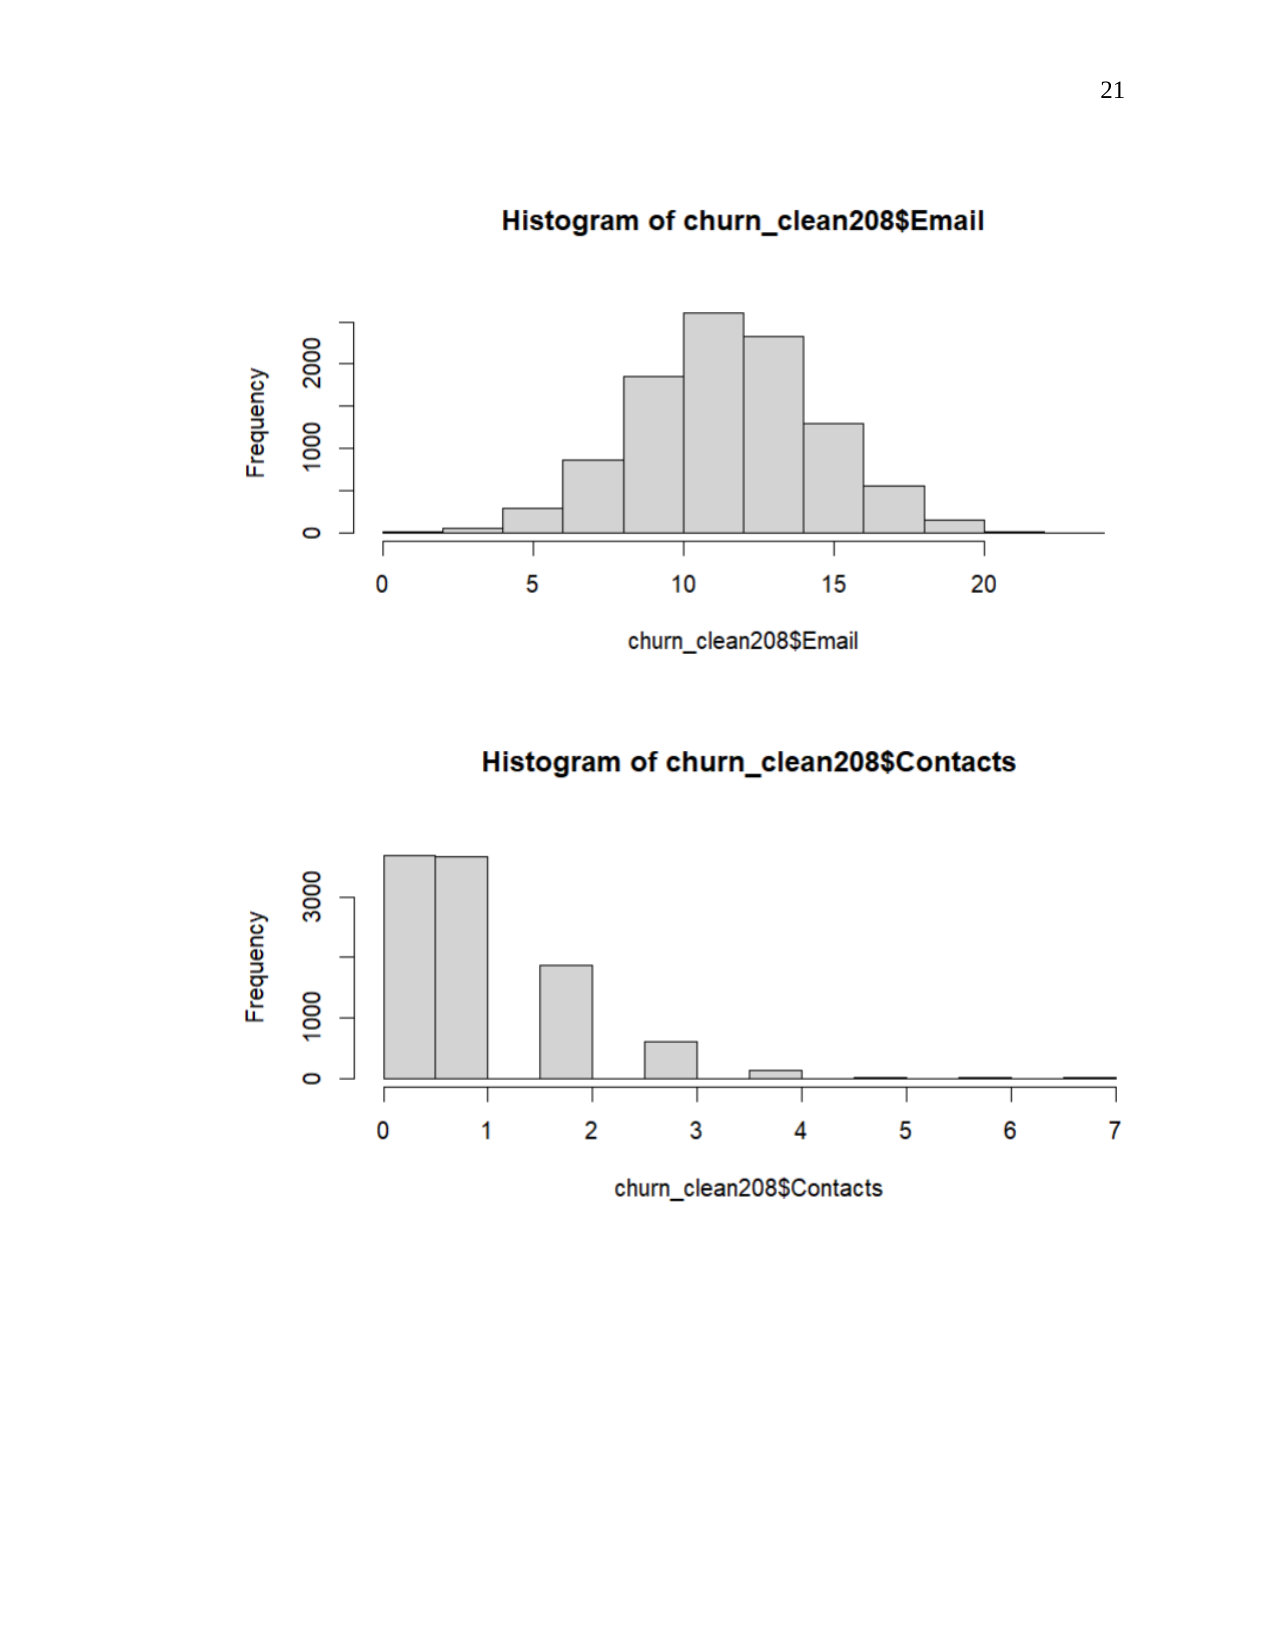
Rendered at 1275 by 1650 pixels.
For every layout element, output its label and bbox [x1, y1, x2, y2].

picture [217, 150, 1193, 1224]
